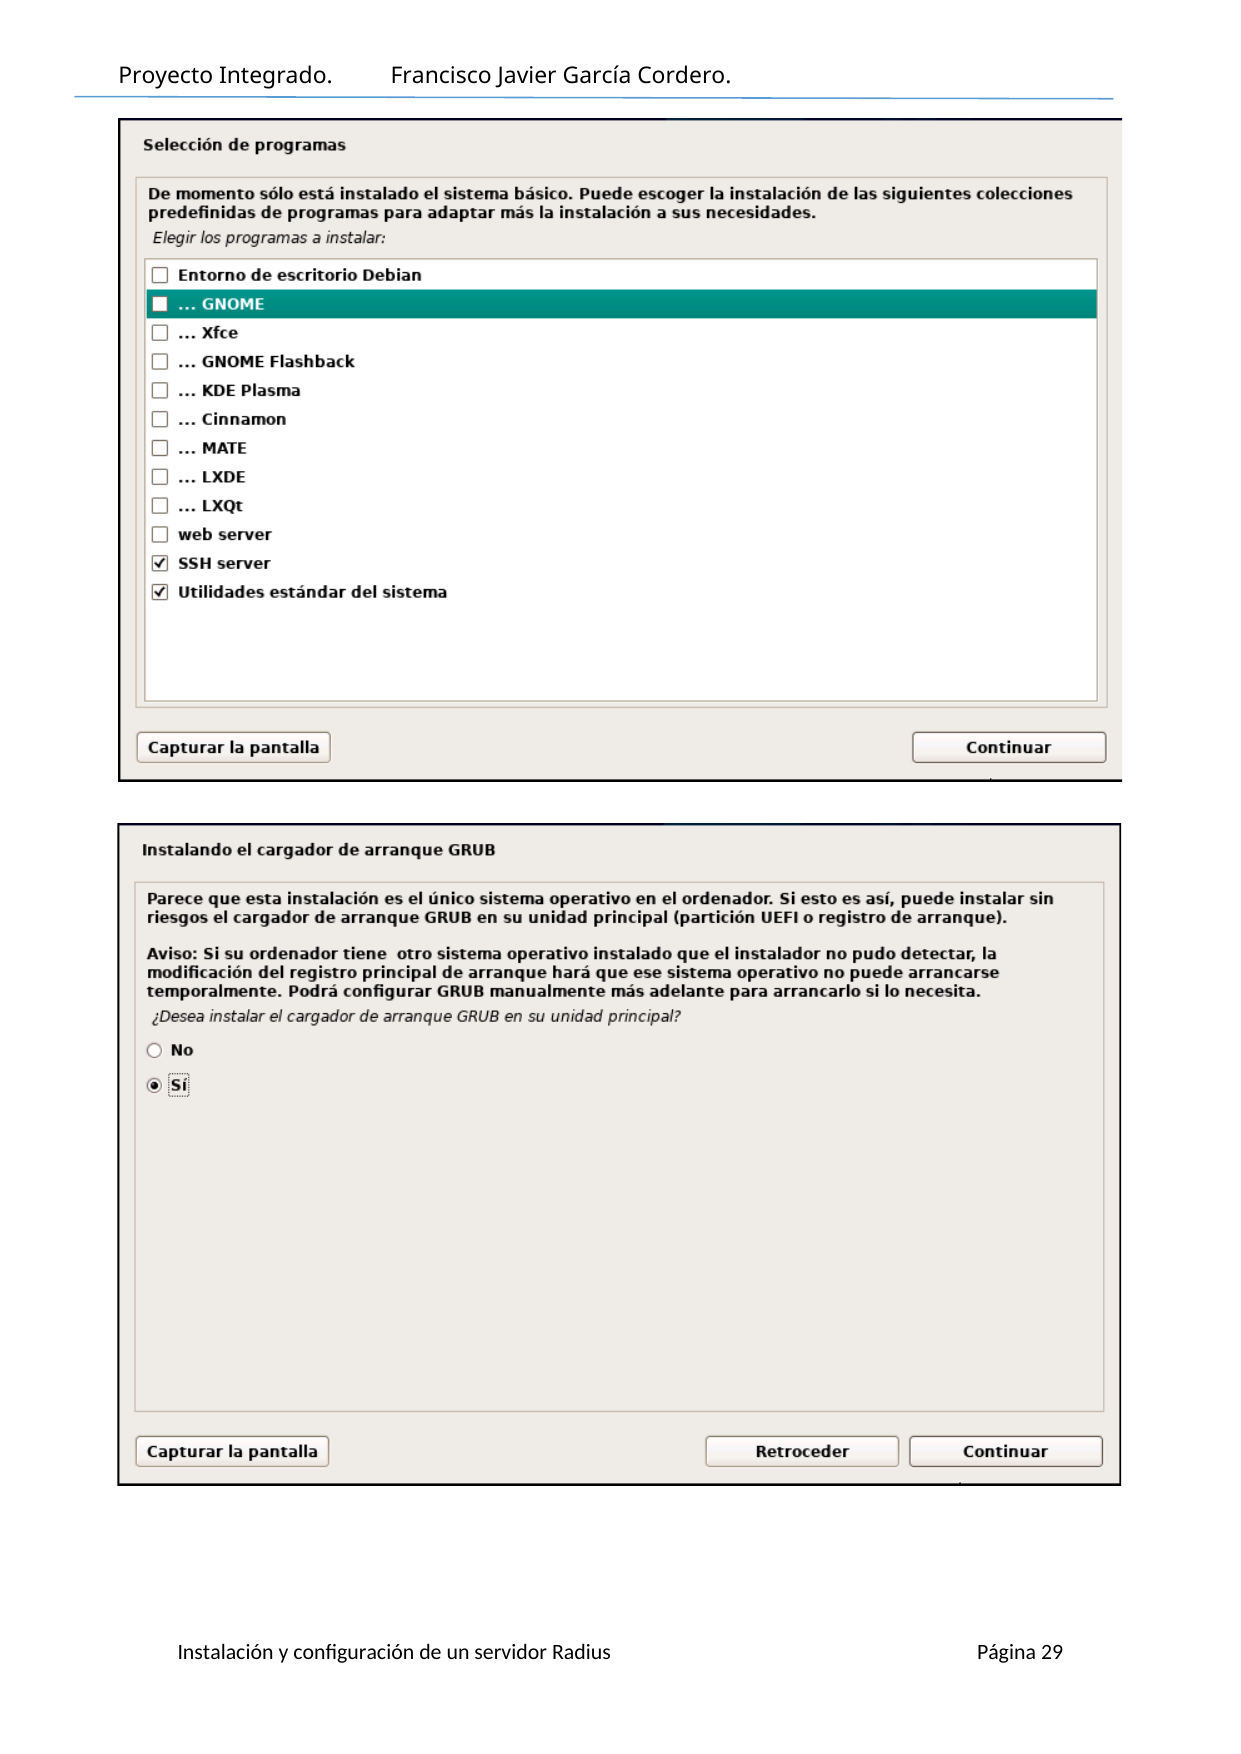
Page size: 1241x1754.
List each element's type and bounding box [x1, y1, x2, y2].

picture [118, 118, 1123, 782]
picture [117, 823, 1122, 1486]
